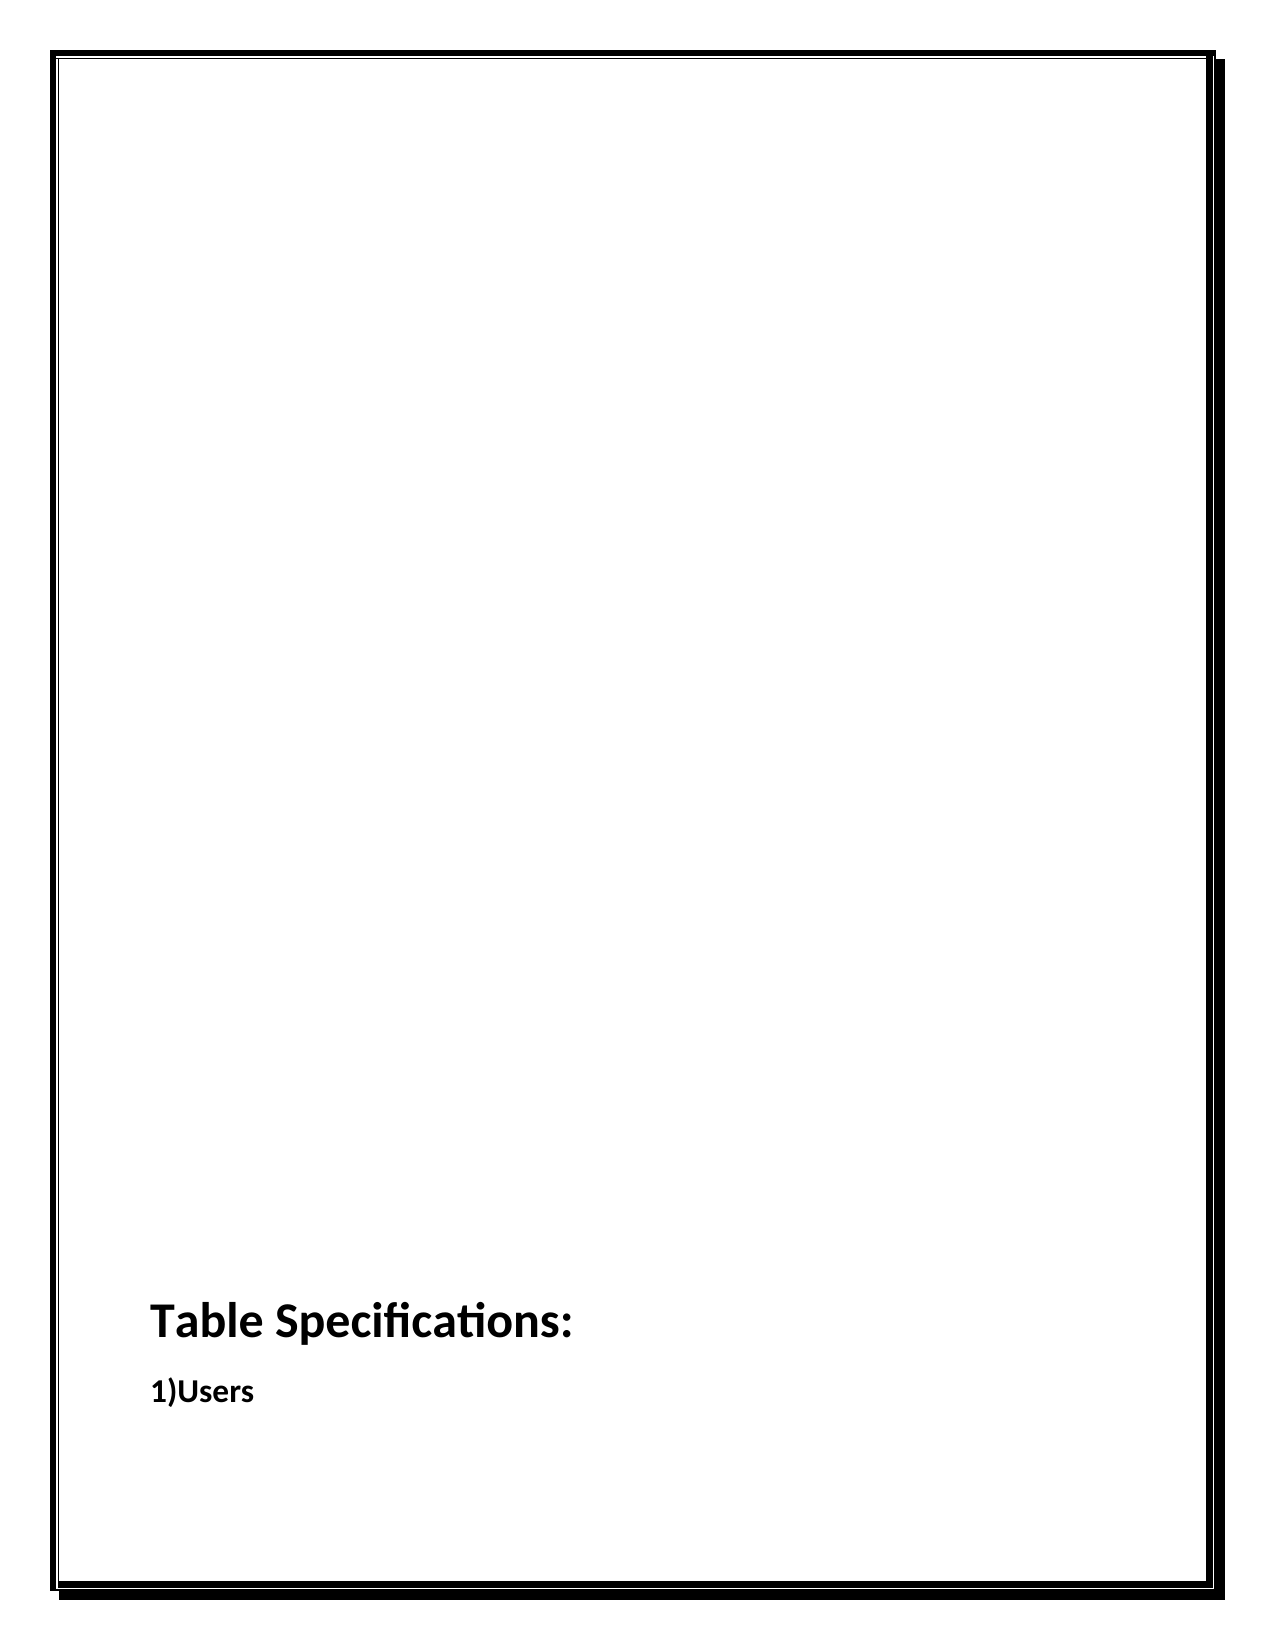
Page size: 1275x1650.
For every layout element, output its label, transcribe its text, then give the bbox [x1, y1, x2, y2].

text 1)Users [150, 1370, 1116, 1411]
text Table Specifications: [150, 1289, 1116, 1350]
